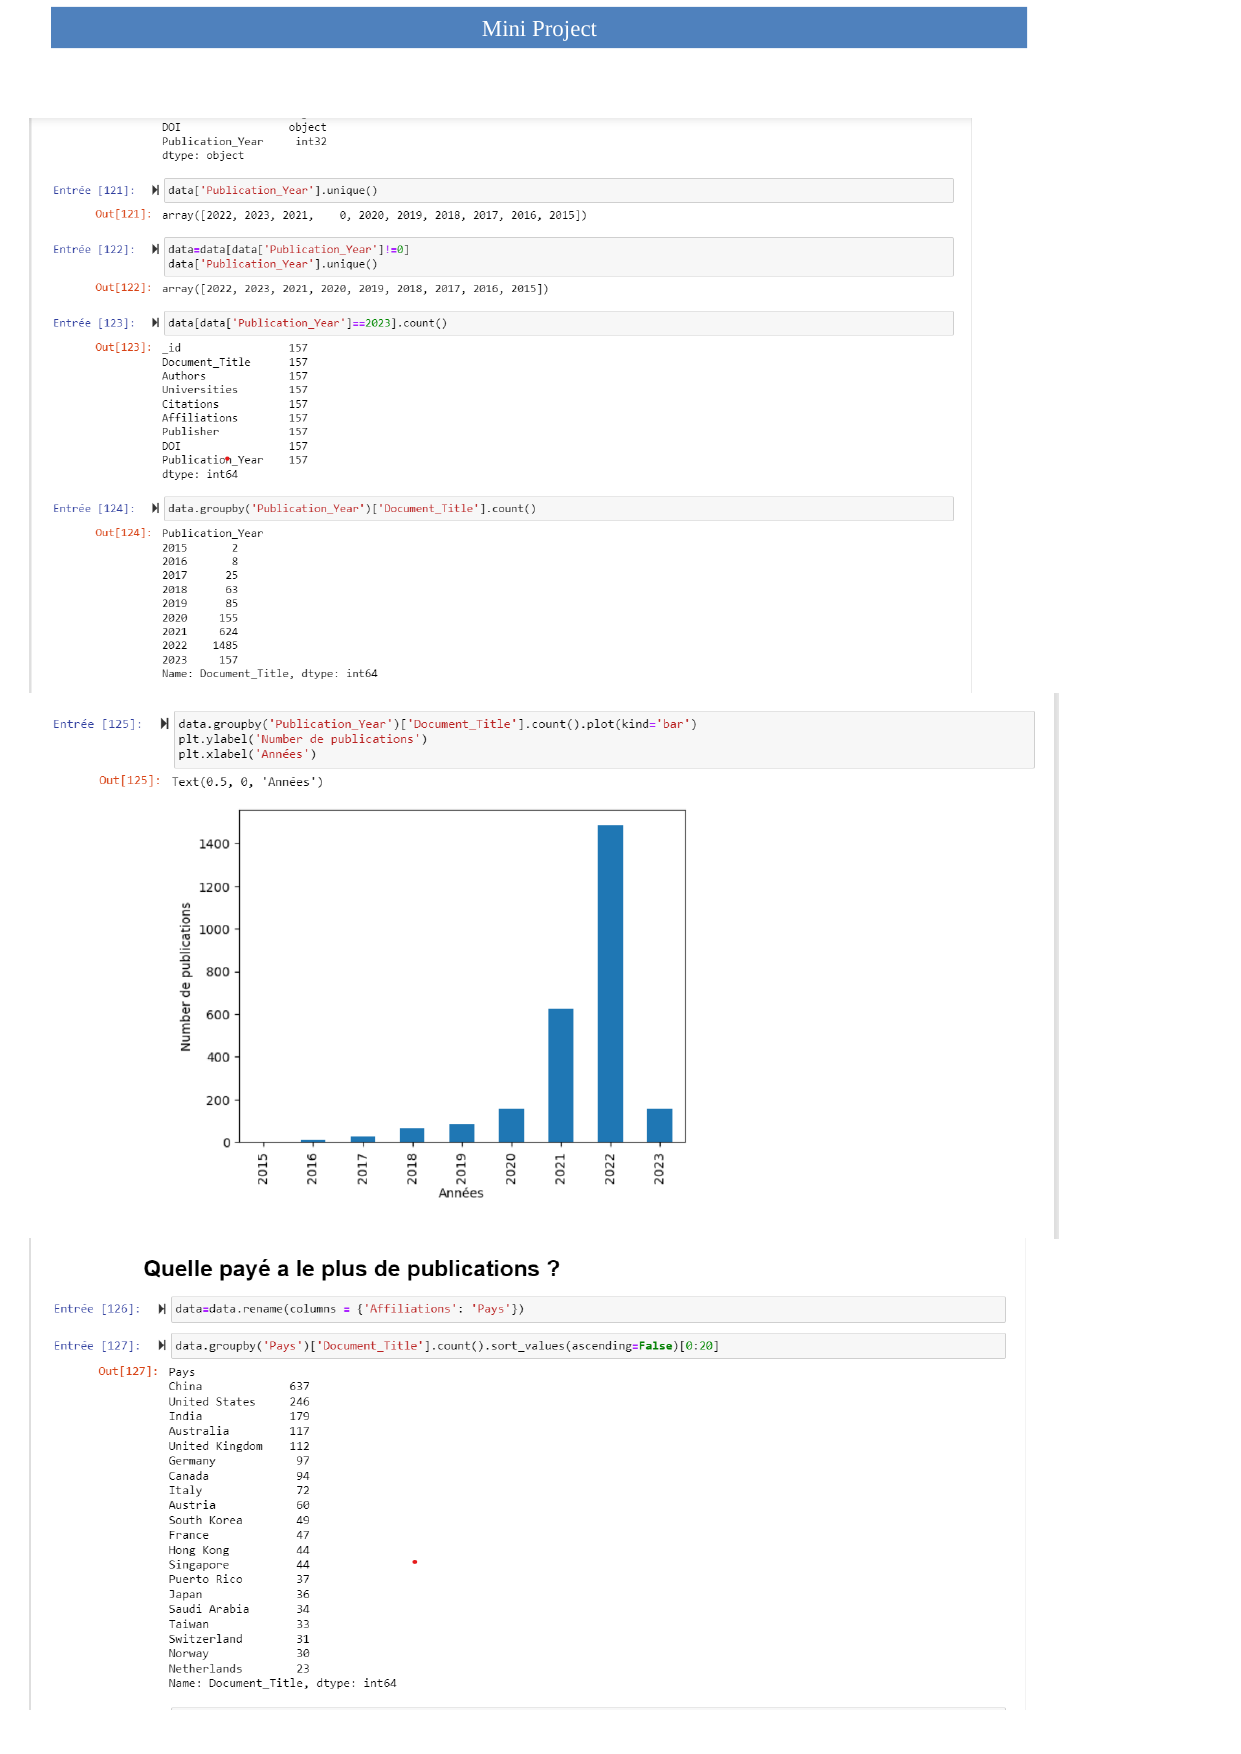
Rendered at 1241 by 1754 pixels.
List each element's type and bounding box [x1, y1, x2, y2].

picture [29, 116, 1059, 1710]
